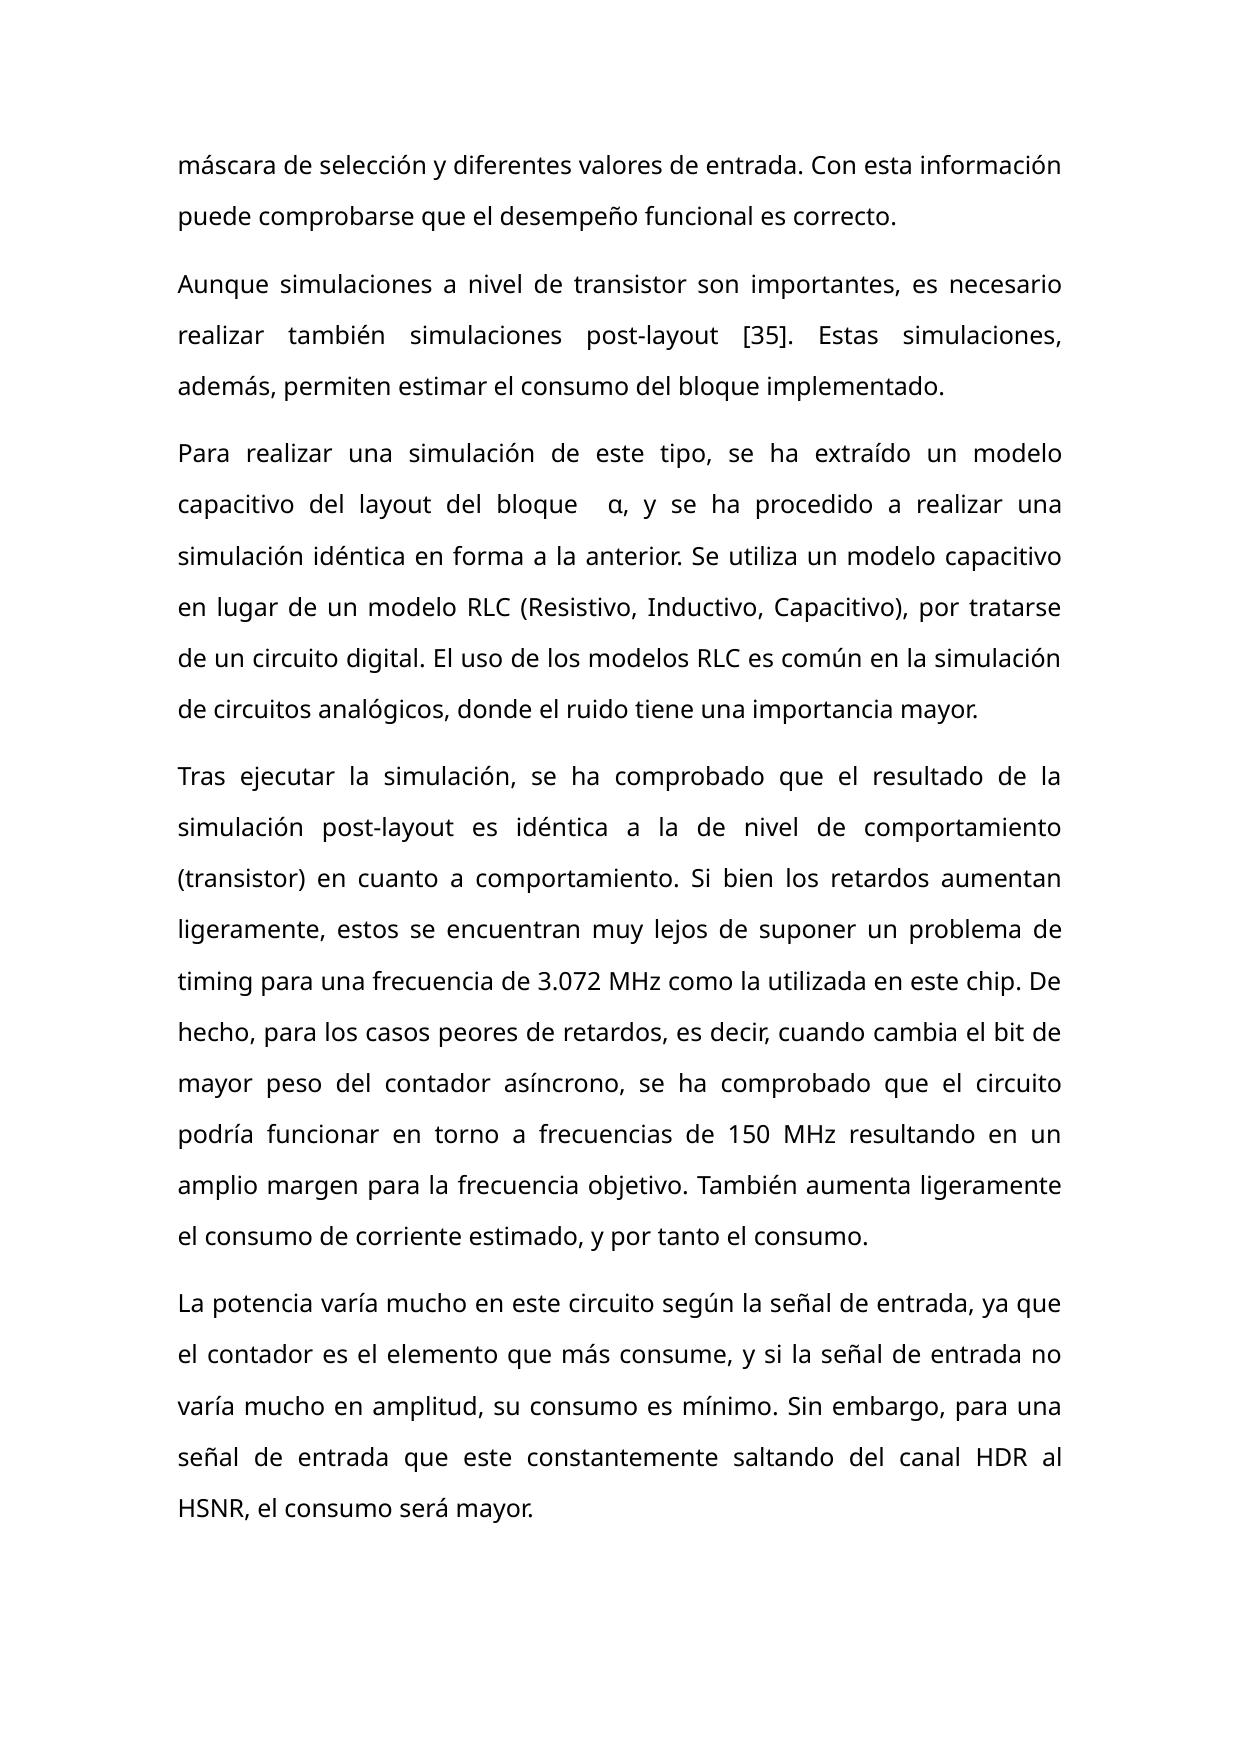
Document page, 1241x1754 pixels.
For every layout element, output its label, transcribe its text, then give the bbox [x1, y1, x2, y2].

text La potencia varía mucho en este circuito según la señal de entrada, ya que el contador es el elemento que más consume, y si la señal de entrada no varía mucho en amplitud, su consumo es mínimo. Sin embargo, para una señal de entrada que este constantemente saltando del canal HDR al HSNR, el consumo será mayor. [177, 1286, 1063, 1524]
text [177, 148, 1063, 233]
text Tras ejecutar la simulación, se ha comprobado que el resultado de la simulación post-layout es idéntica a la de nivel de comportamiento (transistor) en cuanto a comportamiento. Si bien los retardos aumentan ligeramente, estos se encuentran muy lejos de suponer un problema de timing para una frecuencia de 3.072 MHz como la utilizada en este chip. De hecho, para los casos peores de retardos, es decir, cuando cambia el bit de mayor peso del contador asíncrono, se ha comprobado que el circuito podría funcionar en torno a frecuencias de 150 MHz resultando en un amplio margen para la frecuencia objetivo. También aumenta ligeramente el consumo de corriente estimado, y por tanto el consumo. [177, 759, 1063, 1252]
text Para realizar una simulación de este tipo, se ha extraído un modelo capacitivo del layout del bloque α, y se ha procedido a realizar una simulación idéntica en forma a la anterior. Se utiliza un modelo capacitivo en lugar de un modelo RLC (Resistivo, Inductivo, Capacitivo), por tratarse de un circuito digital. El uso de los modelos RLC es común en la simulación de circuitos analógicos, donde el ruido tiene una importancia mayor. [177, 436, 1063, 725]
text Aunque simulaciones a nivel de transistor son importantes, es necesario realizar también simulaciones post-layout [35]. Estas simulaciones, además, permiten estimar el consumo del bloque implementado. [177, 266, 1063, 402]
